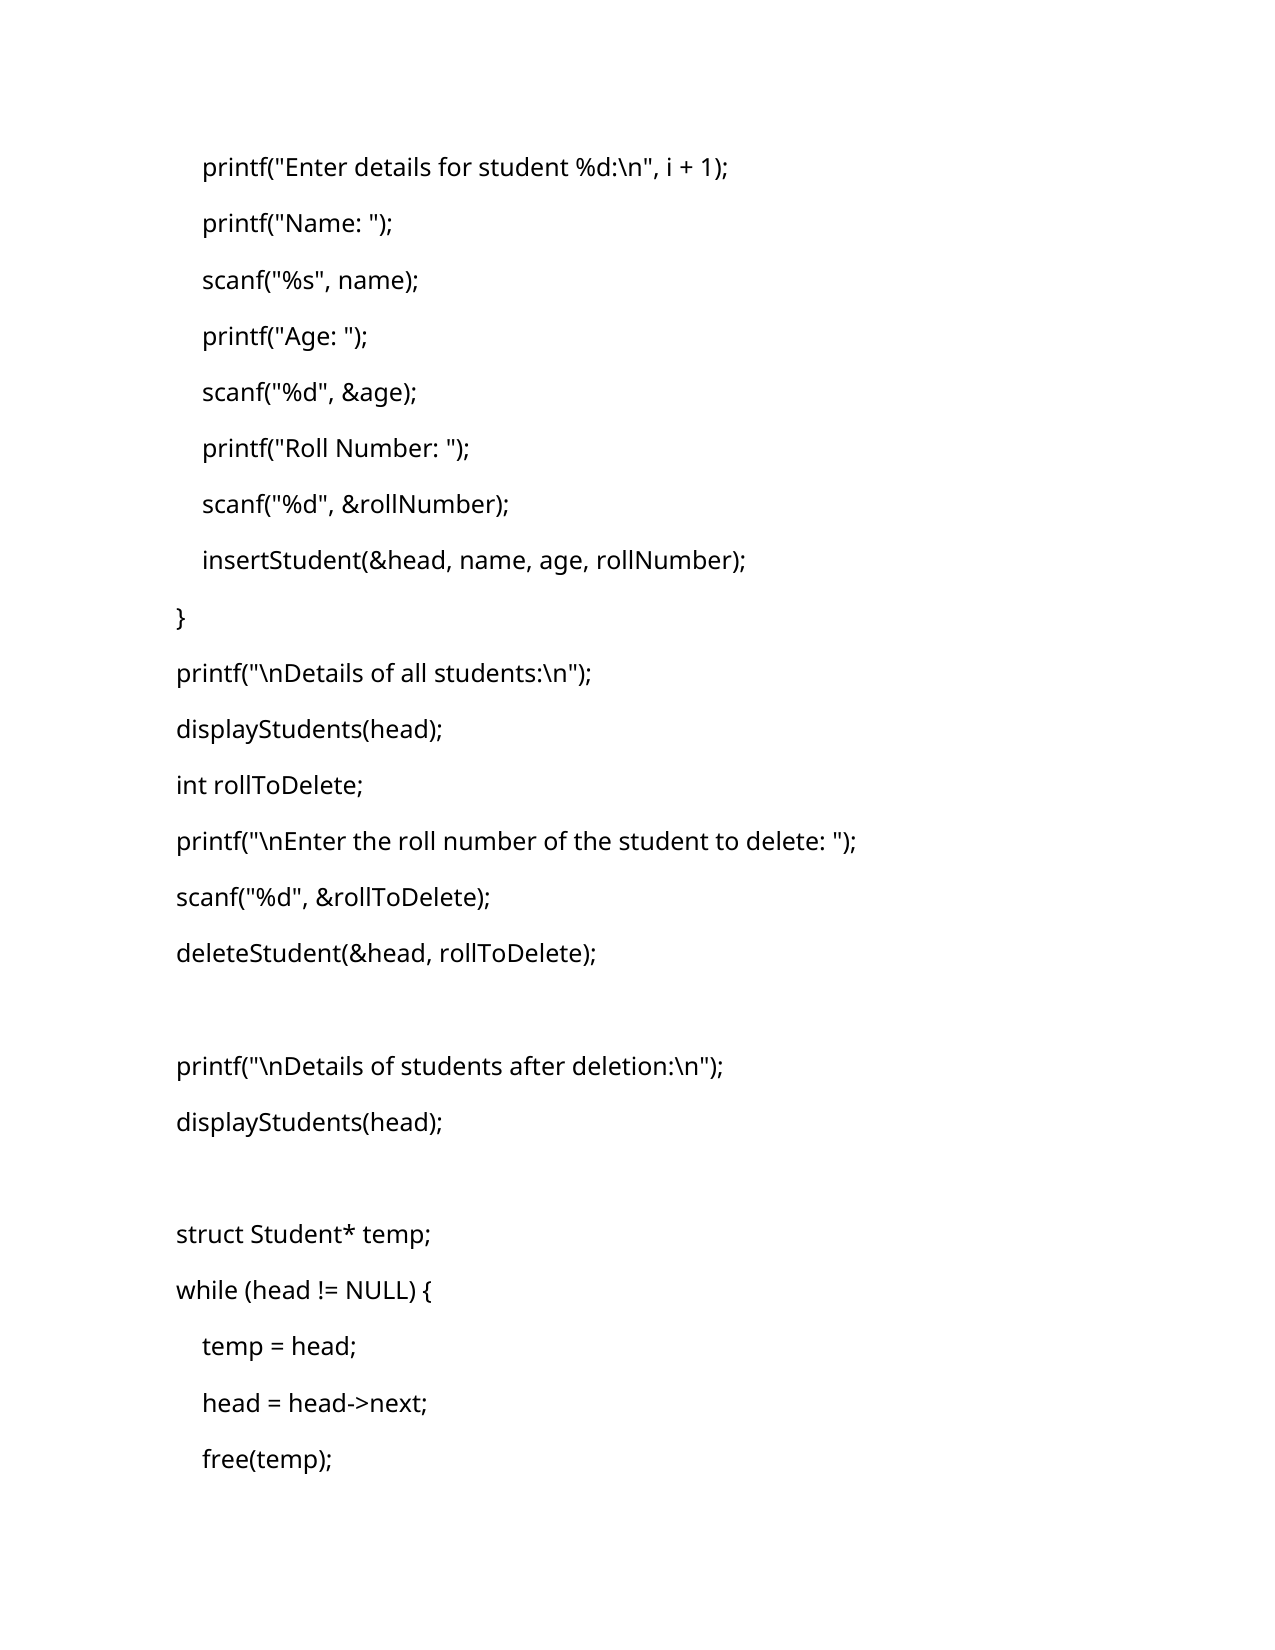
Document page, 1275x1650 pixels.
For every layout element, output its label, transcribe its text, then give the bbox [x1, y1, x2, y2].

text printf("\nDetails of students after deletion:\n"); [150, 1048, 1125, 1082]
text deleteStudent(&head, rollToDelete); [150, 936, 1125, 970]
text free(temp); [150, 1441, 1125, 1475]
text } [150, 599, 1125, 633]
text struct Student* temp; [150, 1217, 1125, 1251]
text printf("Age: "); [150, 318, 1125, 352]
text scanf("%d", &rollNumber); [150, 487, 1125, 521]
text printf("Name: "); [150, 206, 1125, 240]
text printf("\nDetails of all students:\n"); [150, 655, 1125, 689]
text scanf("%s", name); [150, 262, 1125, 296]
text while (head != NULL) { [150, 1273, 1125, 1307]
text printf("Roll Number: "); [150, 431, 1125, 465]
text scanf("%d", &age); [150, 374, 1125, 409]
text displayStudents(head); [150, 711, 1125, 746]
text scanf("%d", &rollToDelete); [150, 880, 1125, 914]
text printf("Enter details for student %d:\n", i + 1); [150, 150, 1125, 184]
text displayStudents(head); [150, 1104, 1125, 1138]
text temp = head; [150, 1329, 1125, 1363]
text head = head->next; [150, 1385, 1125, 1419]
text int rollToDelete; [150, 768, 1125, 802]
text printf("\nEnter the roll number of the student to delete: "); [150, 824, 1125, 858]
text insertStudent(&head, name, age, rollNumber); [150, 543, 1125, 577]
